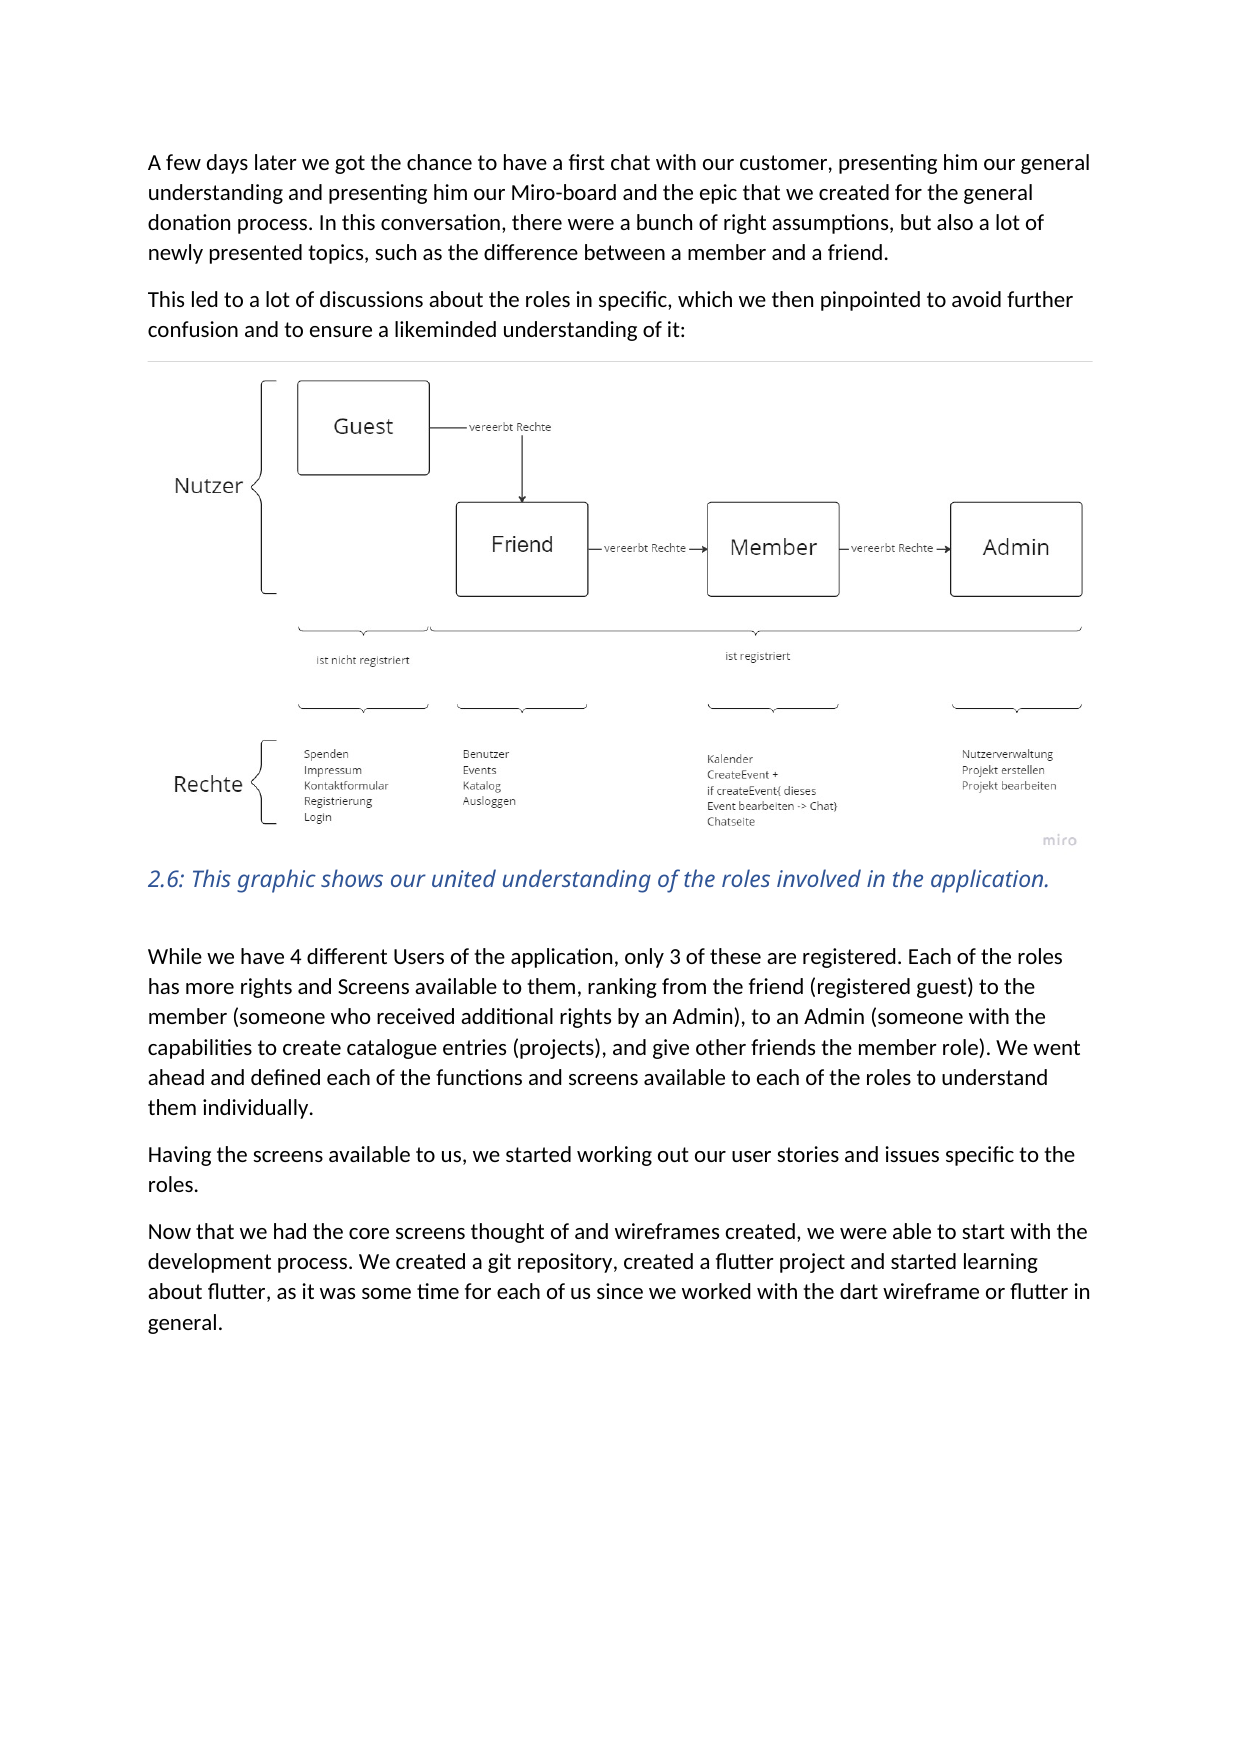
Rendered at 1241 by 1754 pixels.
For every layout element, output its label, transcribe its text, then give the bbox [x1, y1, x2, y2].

text While we have 4 different Users of the application, only 3 of these are registered. Each of the roles has more rights and Screens available to them, ranking from the friend (registered guest) to the member (someone who received additional rights by an Admin), to an Admin (someone with the capabilities to create catalogue entries (projects), and give other friends the member role). We went ahead and defined each of the functions and screens available to each of the roles to understand them individually. [148, 942, 1093, 1121]
picture [147, 361, 1093, 861]
text Having the screens available to us, we started working out our user stories and issues specific to the roles. [148, 1140, 1093, 1198]
text A few days later we got the chance to have a first chat with our customer, presenting him our general understanding and presenting him our Miro-board and the epic that we created for the general donation process. In this conversation, there were a bunch of right assumptions, but also a lot of newly presented topics, such as the difference between a member and a friend. [148, 148, 1093, 266]
text This led to a lot of discussions about the roles in specific, which we then pinpointed to avoid further confusion and to ensure a likeminded understanding of it: [148, 285, 1093, 343]
subtitle 2.6: This graphic shows our united understanding of the roles involved in the application. [148, 861, 1093, 894]
text Now that we had the core screens thought of and wireframes created, we were able to start with the development process. We created a git repository, created a flutter project and started learning about flutter, as it was some time for each of us since we worked with the dart wireframe or flutter in general. [148, 1217, 1093, 1336]
